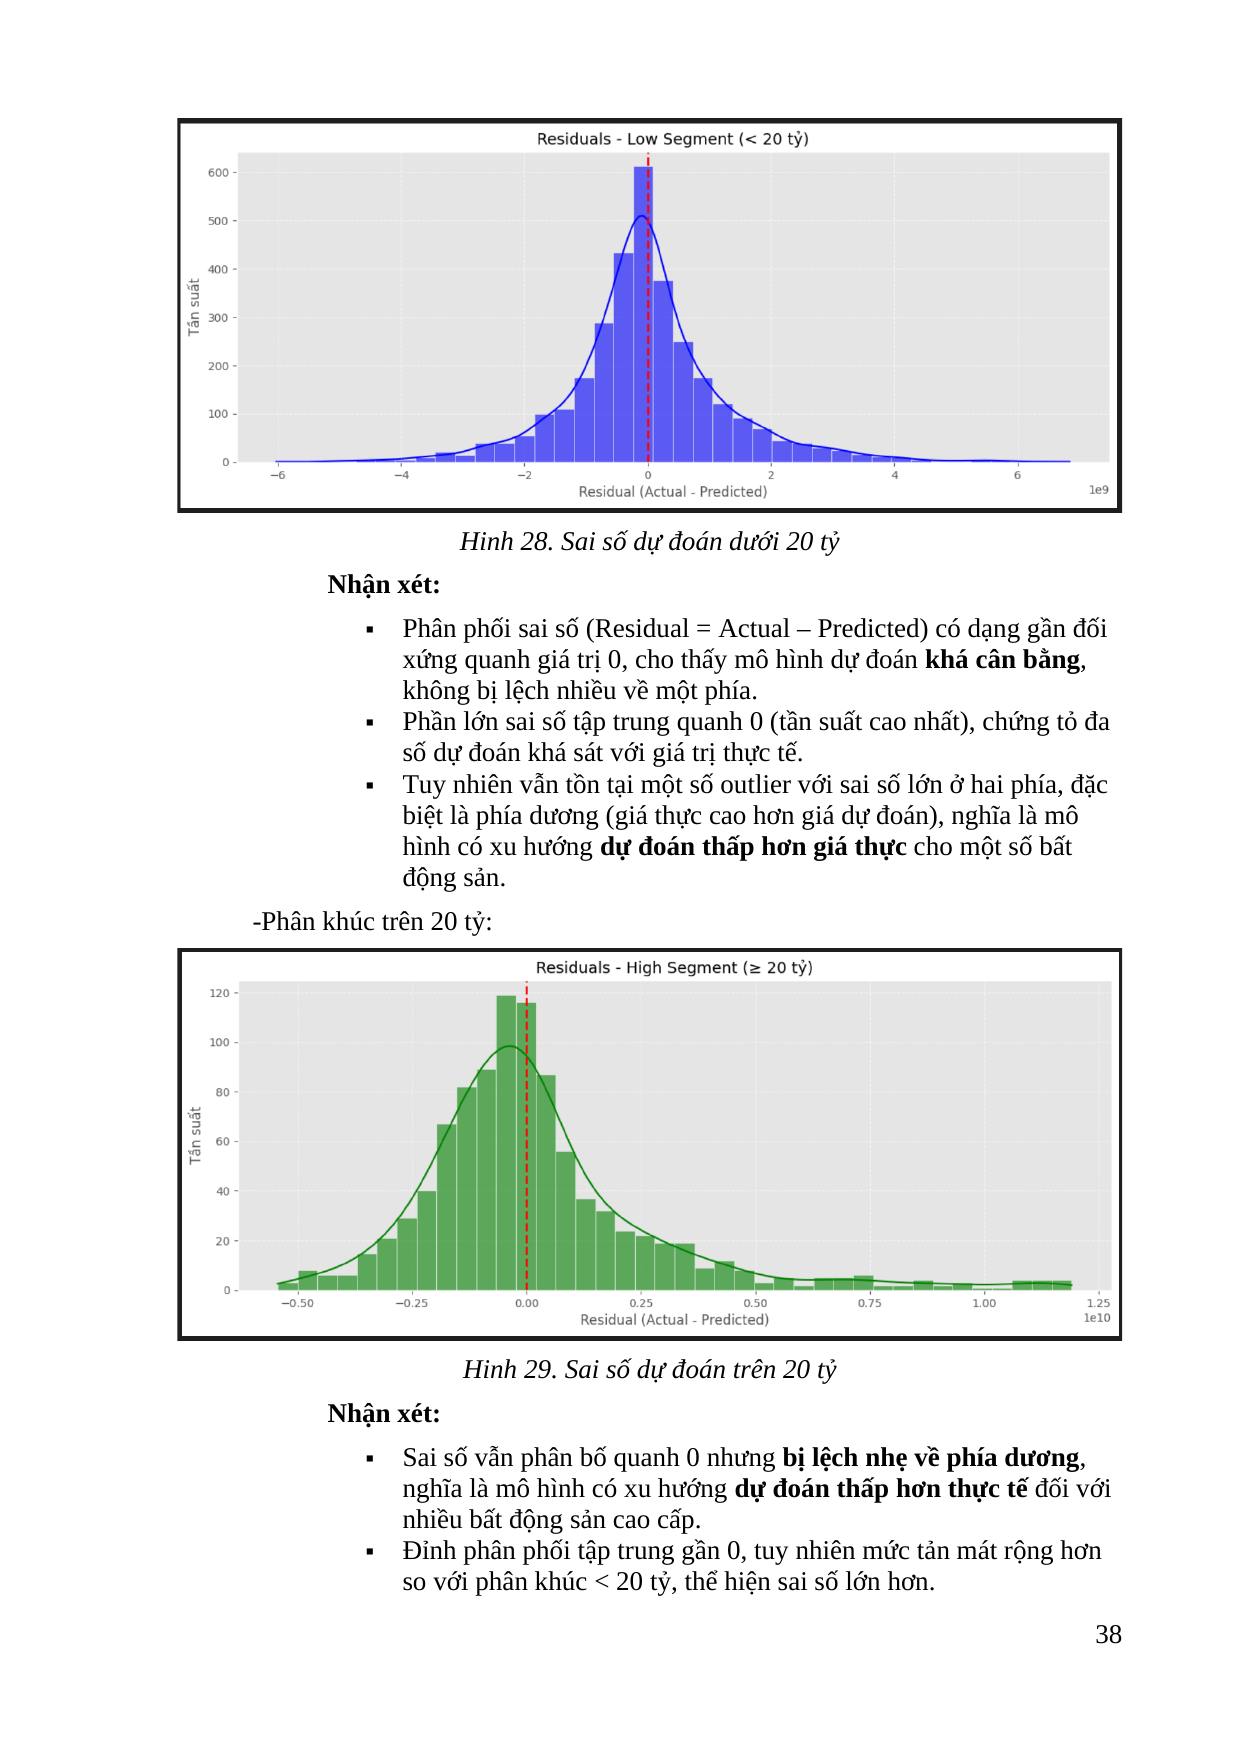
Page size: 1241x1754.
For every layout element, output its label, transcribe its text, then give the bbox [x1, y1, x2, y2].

list Đỉnh phân phối tập trung gần 0, tuy nhiên mức tản mát rộng hơn so với phân khúc < 20 tỷ, thể hiện sai số lớn hơn. [365, 1534, 1122, 1596]
picture [177, 948, 1123, 1341]
list Tuy nhiên vẫn tồn tại một số outlier với sai số lớn ở hai phía, đặc biệt là phía dương (giá thực cao hơn giá dự đoán), nghĩa là mô hình có xu hướng dự đoán thấp hơn giá thực cho một số bất động sản. [365, 768, 1122, 892]
list Sai số vẫn phân bố quanh 0 nhưng bị lệch nhẹ về phía dương, nghĩa là mô hình có xu hướng dự đoán thấp hơn thực tế đối với nhiều bất động sản cao cấp. [365, 1441, 1122, 1534]
text Nhận xét: [252, 1397, 1122, 1428]
text Hinh 28. Sai số dự đoán dưới 20 tỷ [177, 525, 1122, 556]
text -Phân khúc trên 20 tỷ: [177, 905, 1122, 936]
text Hinh 29. Sai số dự đoán trên 20 tỷ [177, 1353, 1122, 1384]
list Phần lớn sai số tập trung quanh 0 (tần suất cao nhất), chứng tỏ đa số dự đoán khá sát với giá trị thực tế. [365, 705, 1122, 768]
list Phân phối sai số (Residual = Actual – Predicted) có dạng gần đối xứng quanh giá trị 0, cho thấy mô hình dự đoán khá cân bằng, không bị lệch nhiều về một phía. [365, 612, 1122, 705]
picture [177, 118, 1123, 513]
text Nhận xét: [177, 568, 1122, 599]
